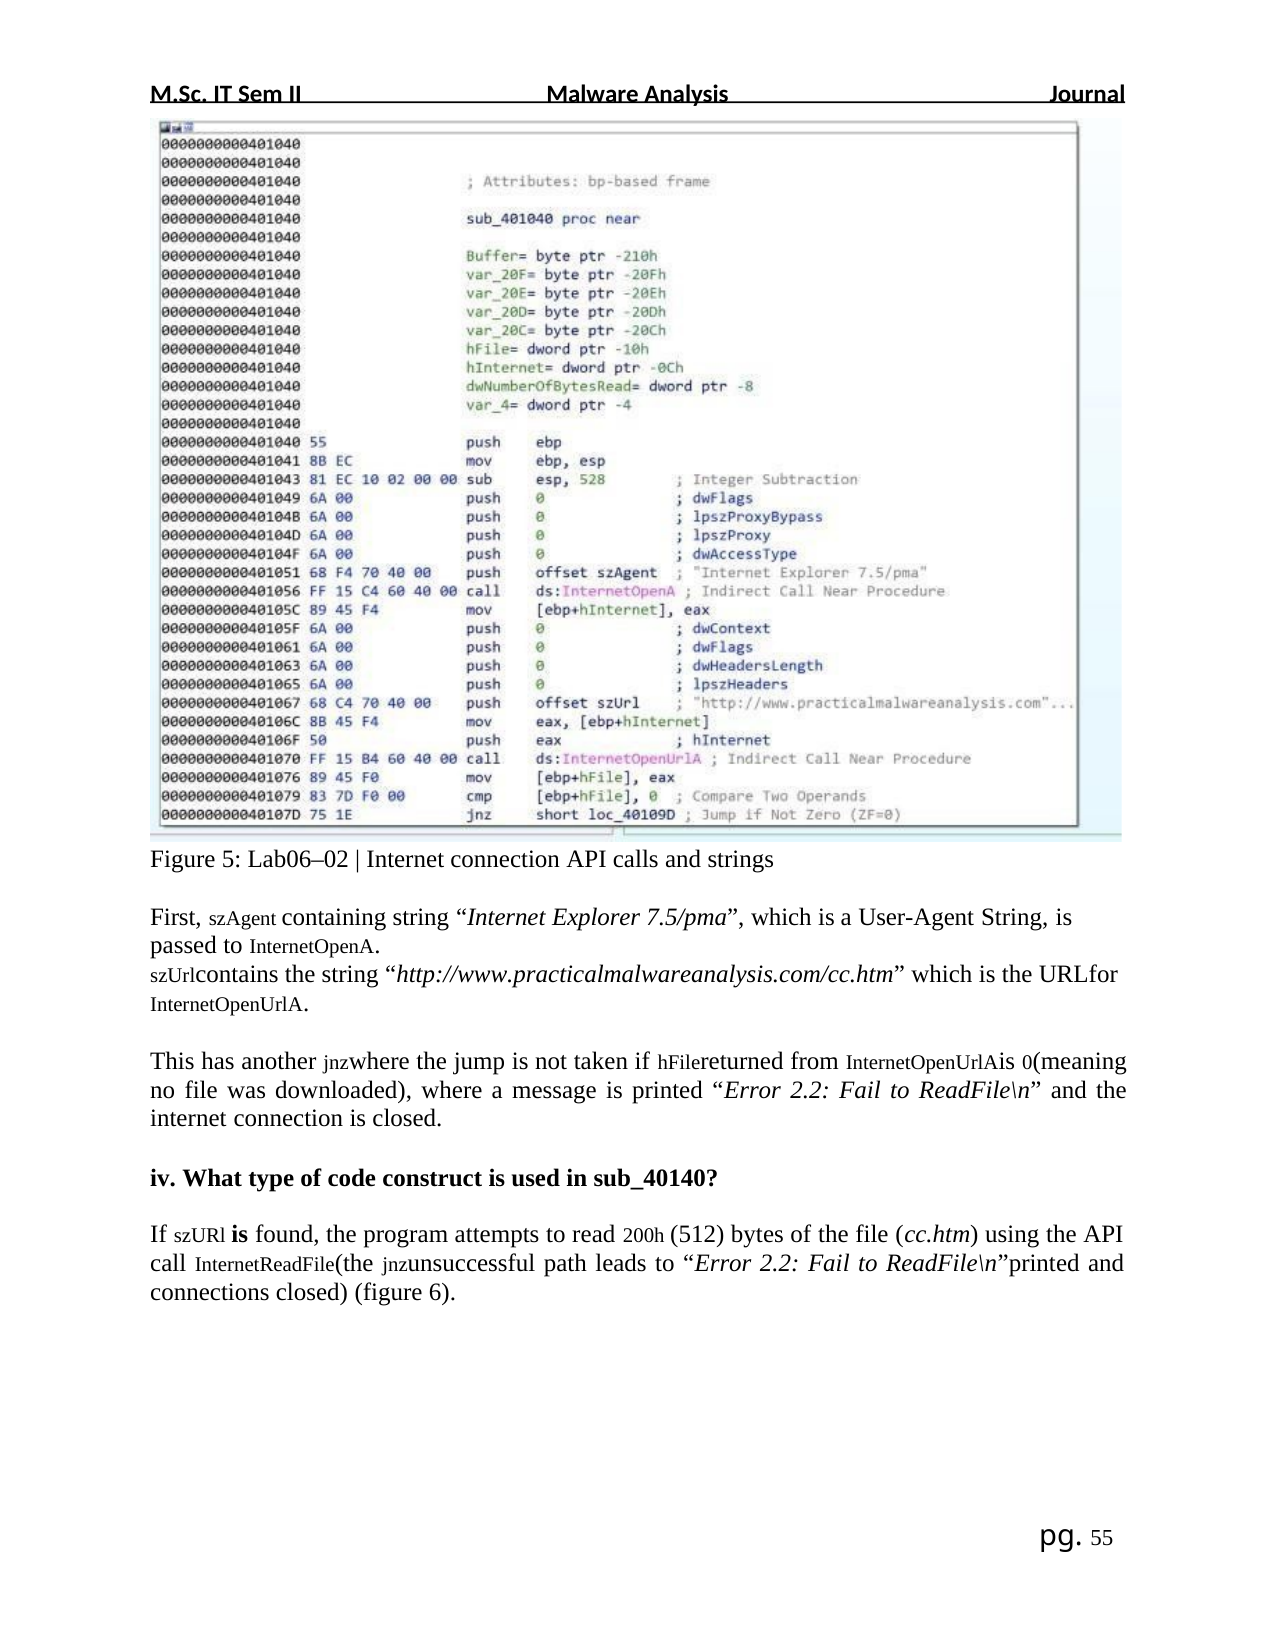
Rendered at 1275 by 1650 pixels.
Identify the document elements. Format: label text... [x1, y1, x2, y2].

text If szURl is found, the program attempts to read 200h (512) bytes of the file (cc.htm) using the API call InternetReadFile(the jnzunsuccessful path leads to “Error 2.2: Fail to ReadFile\n”printed and connections closed) (figure 6). [150, 1219, 1124, 1306]
subtitle What type of code construct is used in sub_40140? [150, 1163, 1237, 1191]
text This has another jnzwhere the jump is not taken if hFilereturned from InternetOpenUrlAis 0(meaning no file was downloaded), where a message is printed “Error 2.2: Fail to ReadFile\n” and the internet connection is closed. [150, 1046, 1127, 1132]
text Figure 5: Lab06–02 | Internet connection API calls and strings [150, 844, 1237, 873]
text InternetOpenUrlA. [150, 988, 1237, 1017]
picture [150, 118, 1122, 842]
text First, szAgent containing string “Internet Explorer 7.5/pma”, which is a User-Agent String, is passed to InternetOpenA. [150, 902, 1094, 959]
text szUrlcontains the string “http://www.practicalmalwareanalysis.com/cc.htm” which is the URLfor [150, 959, 1237, 988]
